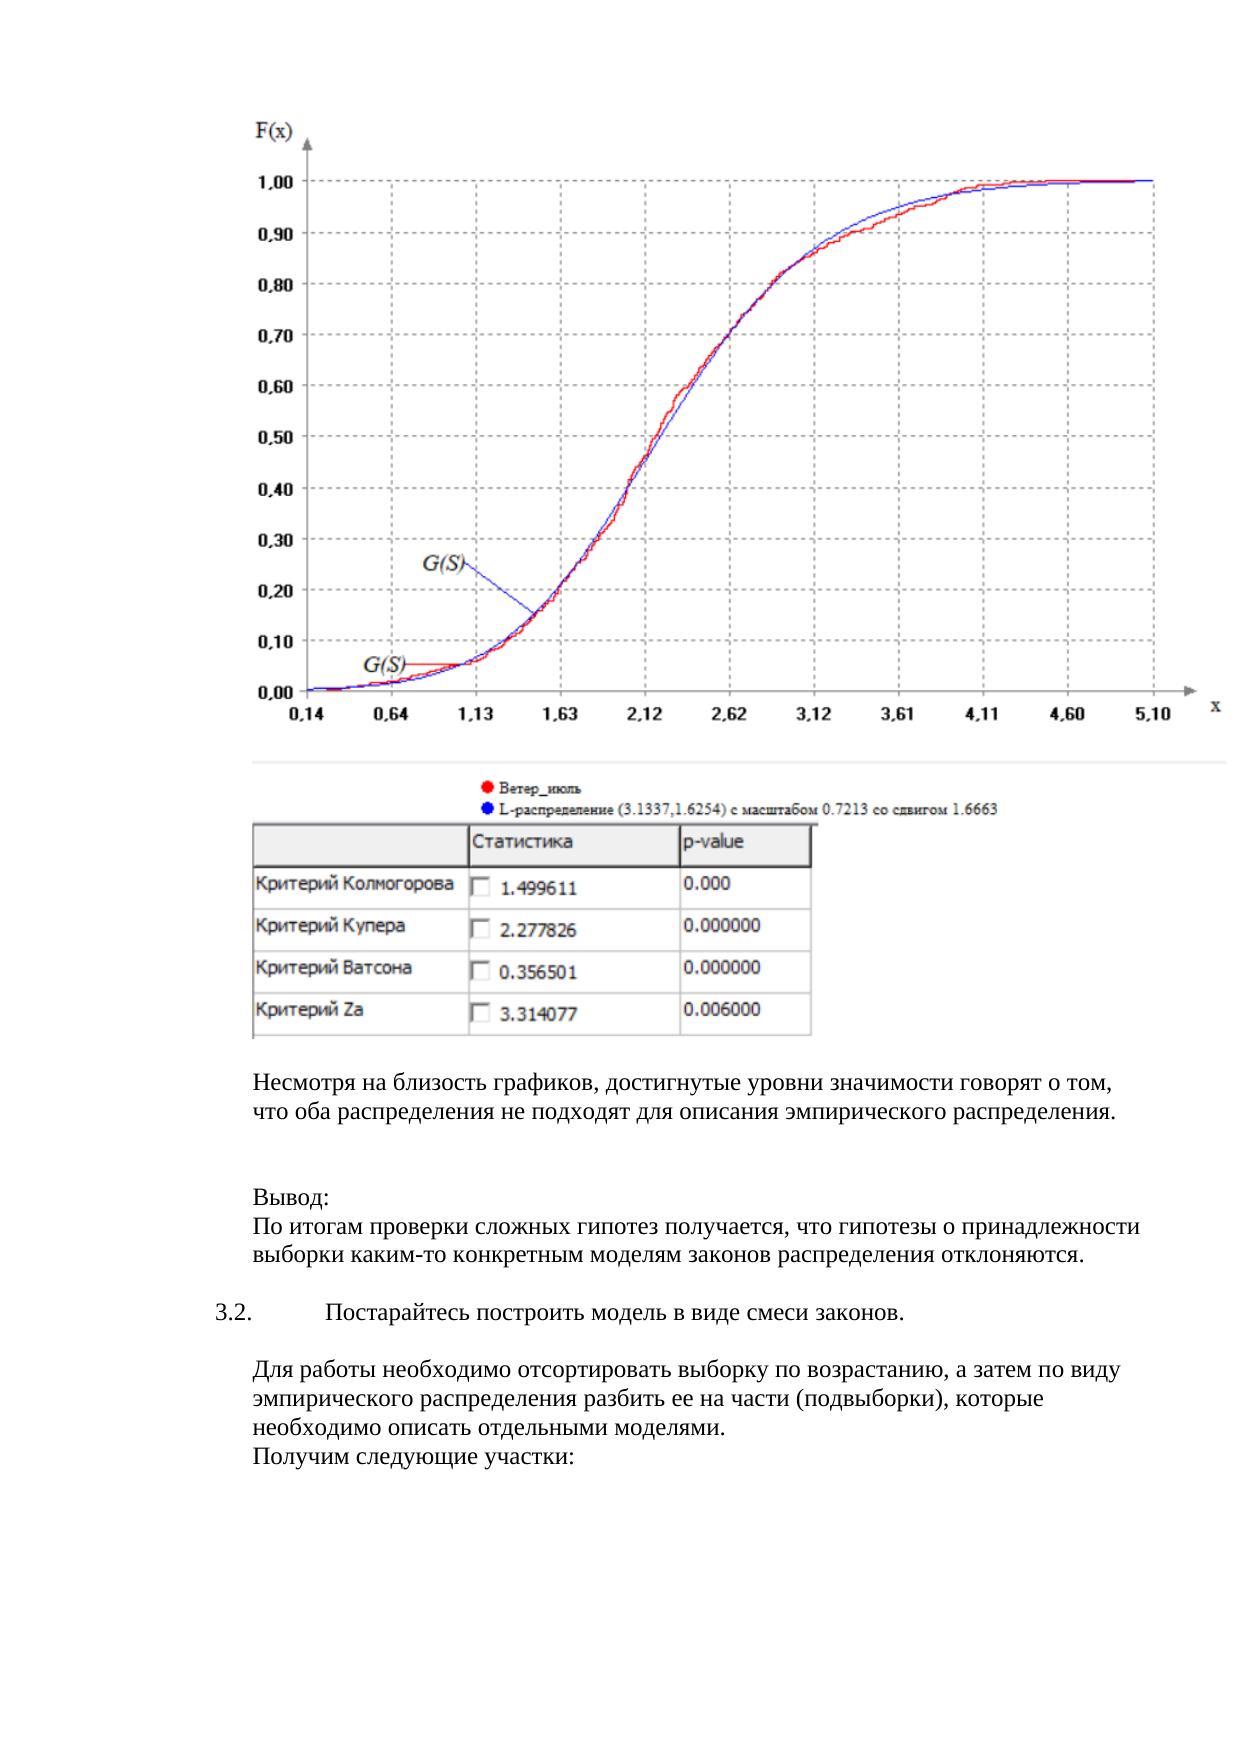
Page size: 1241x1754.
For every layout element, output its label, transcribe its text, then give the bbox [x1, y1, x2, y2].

list Вывод: [252, 1182, 1152, 1211]
list Получим следующие участки: [252, 1441, 1152, 1469]
list Постарайтесь построить модель в виде смеси законов. [215, 1297, 1152, 1326]
list По итогам проверки сложных гипотез получается, что гипотезы о принадлежности выборки каким-то конкретным моделям законов распределения отклоняются. [252, 1211, 1152, 1268]
list Для работы необходимо отсортировать выборку по возрастанию, а затем по виду эмпирического распределения разбить ее на части (подвыборки), которые необходимо описать отдельными моделями. [252, 1354, 1152, 1441]
list Несмотря на близость графиков, достигнутые уровни значимости говорят о том, что оба распределения не подходят для описания эмпирического распределения. [252, 1067, 1152, 1124]
picture [252, 118, 1227, 1039]
